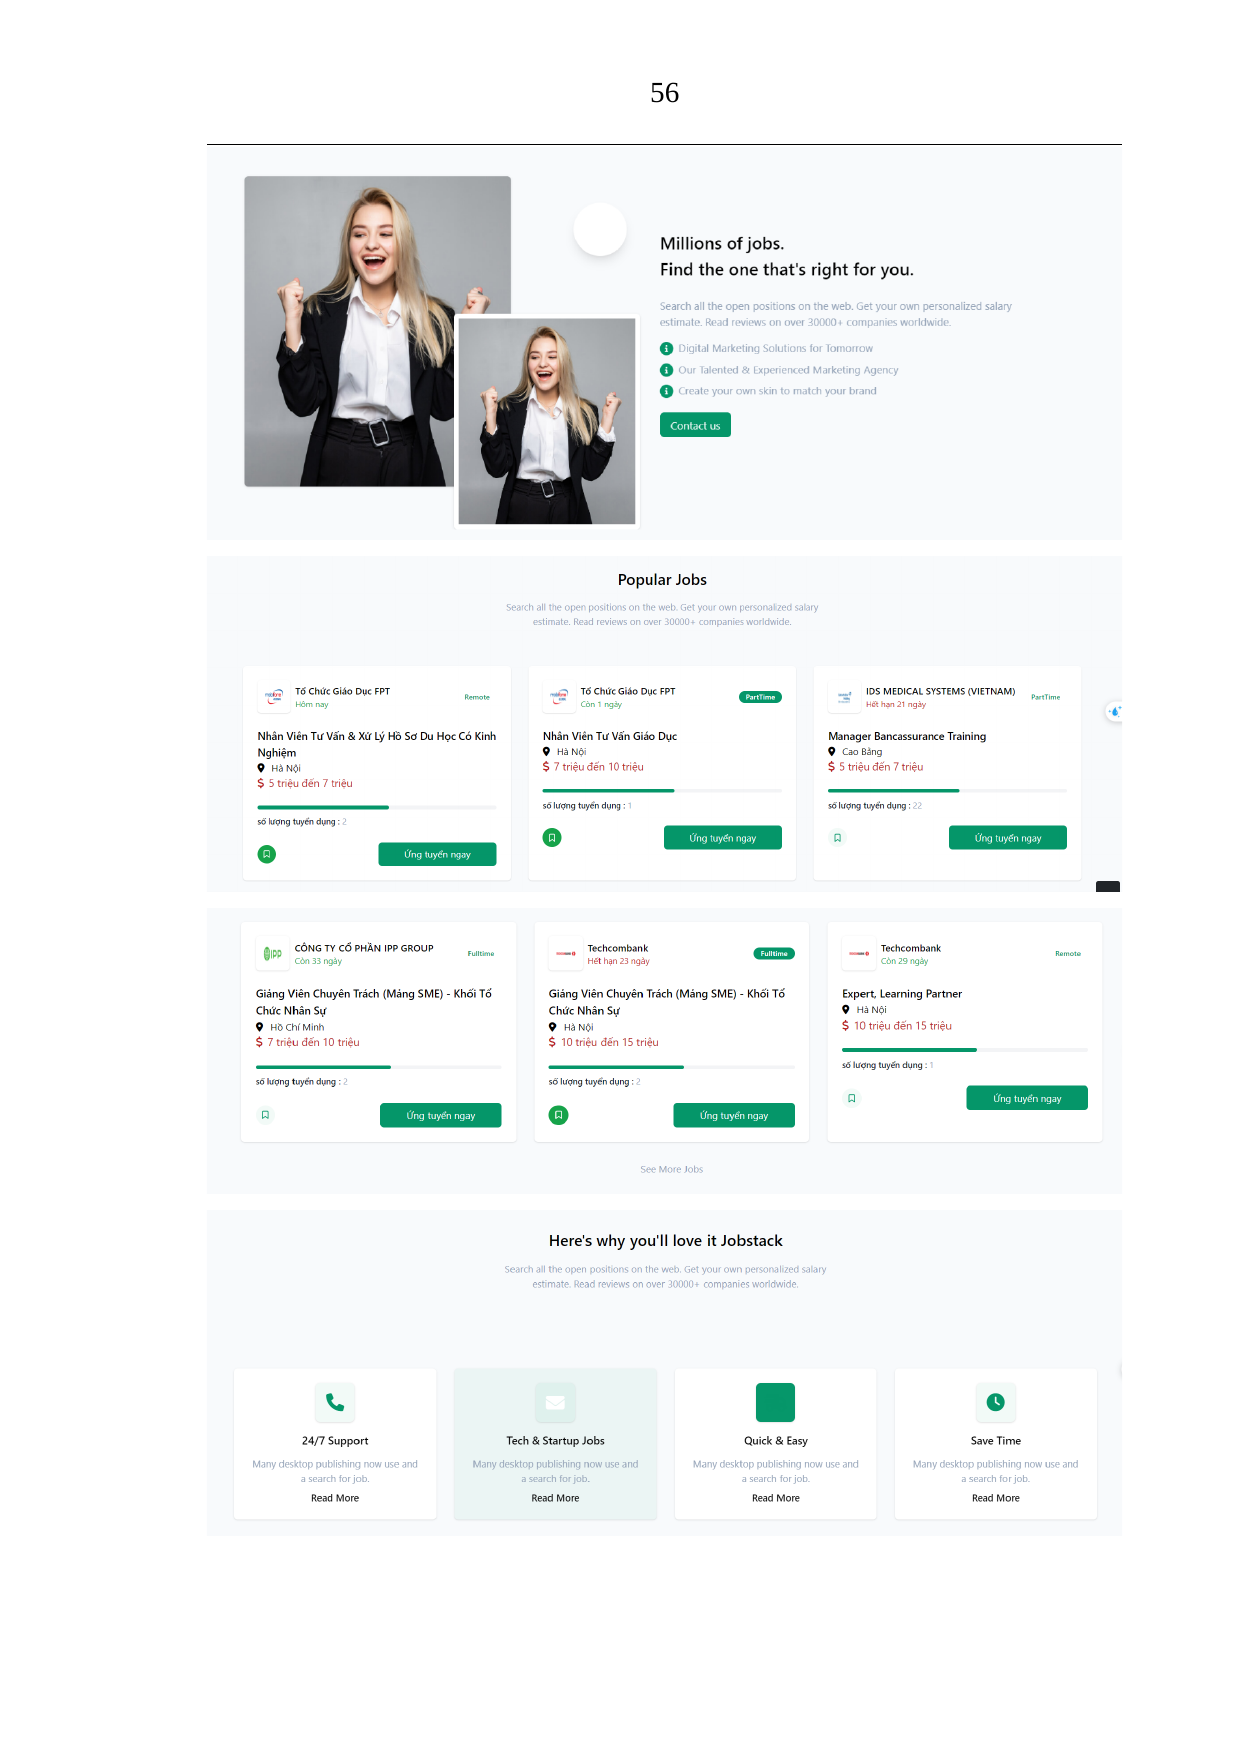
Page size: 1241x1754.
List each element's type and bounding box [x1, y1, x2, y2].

picture [206, 556, 1123, 892]
picture [206, 908, 1123, 1194]
picture [206, 1210, 1123, 1536]
picture [206, 147, 1123, 540]
